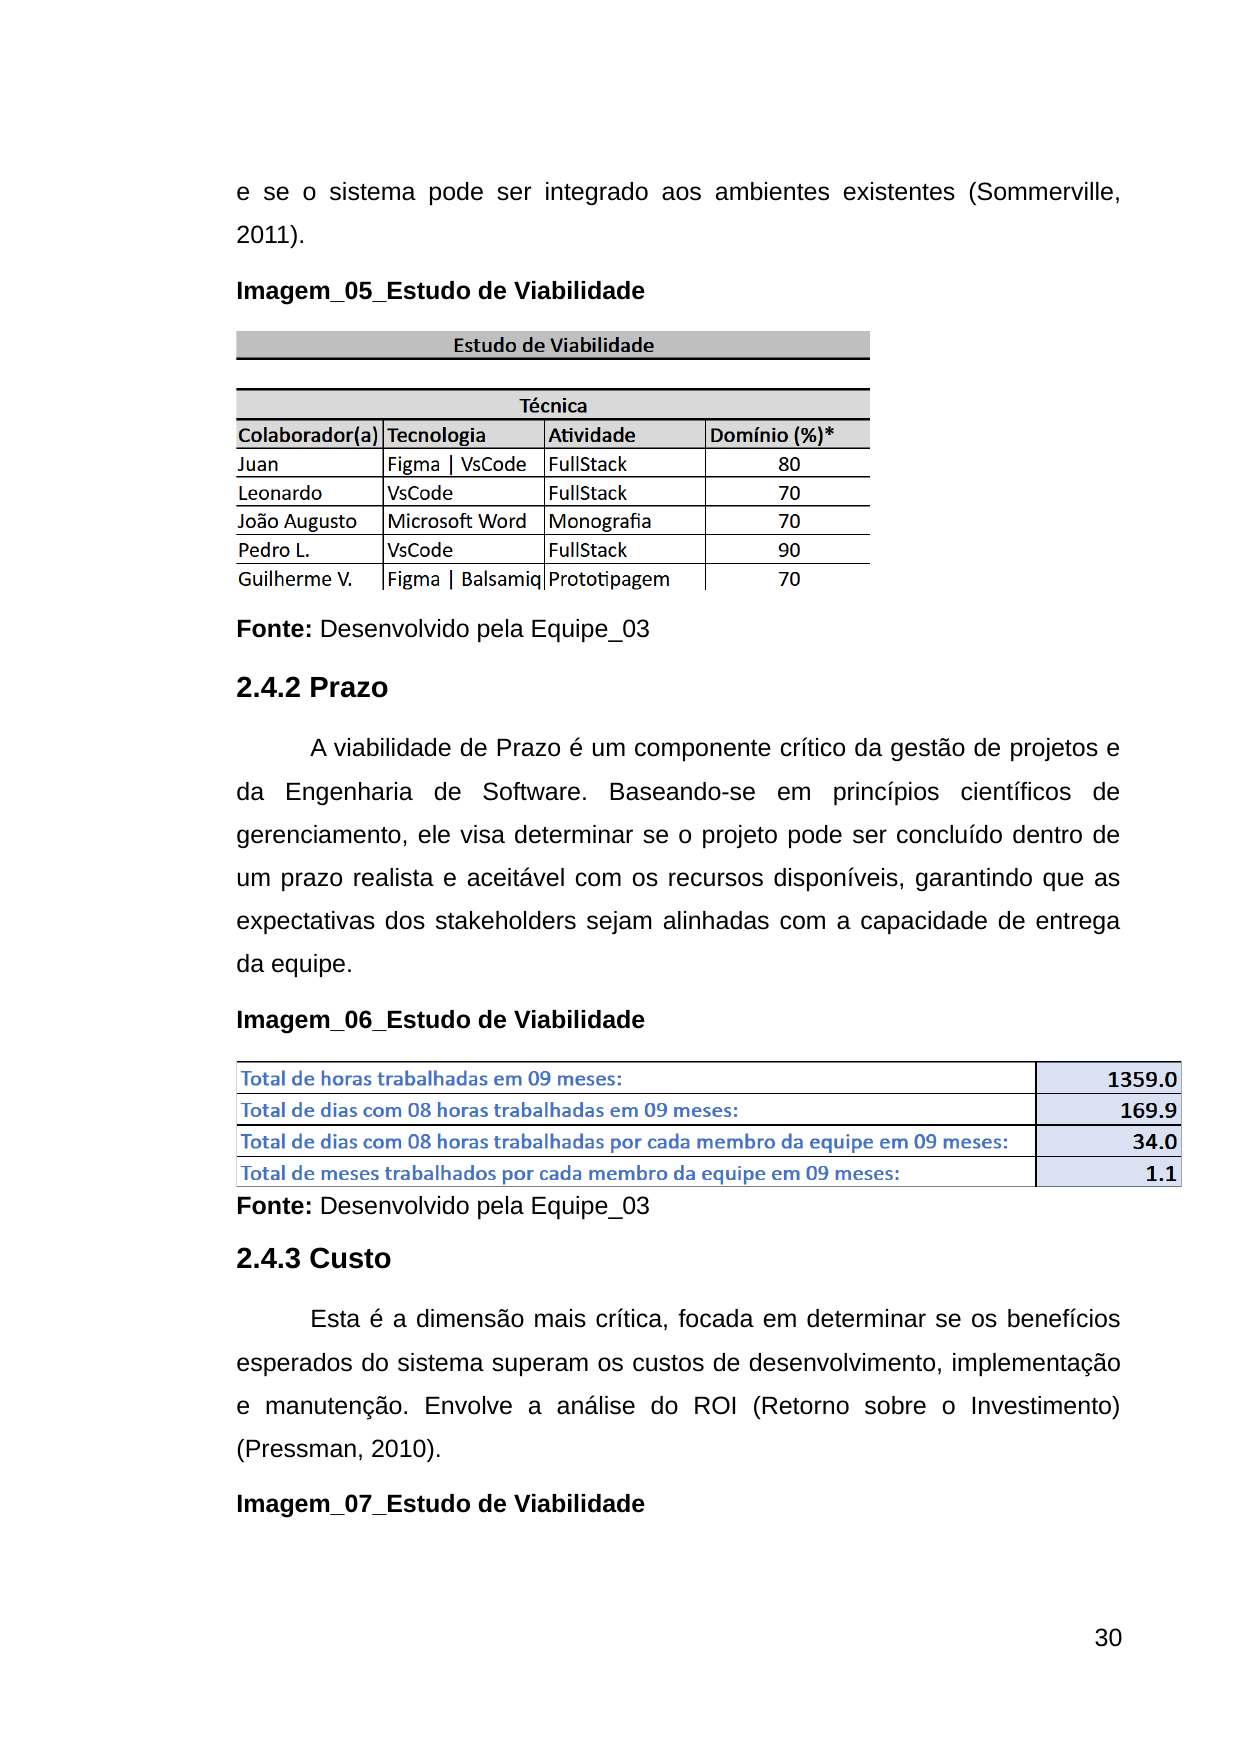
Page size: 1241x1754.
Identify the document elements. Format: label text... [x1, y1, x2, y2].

picture [236, 1060, 1182, 1187]
picture [236, 331, 870, 590]
subtitle 2.4.3 Custo [236, 1241, 1122, 1274]
text A viabilidade de Prazo é um componente crítico da gestão de projetos e da Engenharia de Software. Baseando-se em princípios científicos de gerenciamento, ele visa determinar se o projeto pode ser concluído dentro de um prazo realista e aceitável com os recursos disponíveis, garantindo que as expectativas dos stakeholders sejam alinhadas com a capacidade de entrega da equipe. [236, 733, 1122, 978]
text Imagem_06_Estudo de Viabilidade [236, 1005, 1122, 1033]
text Fonte: Desenvolvido pela Equipe_03 [236, 1187, 1122, 1220]
text Imagem_05_Estudo de Viabilidade [236, 276, 1122, 305]
text Imagem_07_Estudo de Viabilidade [236, 1489, 1122, 1518]
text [236, 177, 1122, 249]
text Esta é a dimensão mais crítica, focada em determinar se os benefícios esperados do sistema superam os custos de desenvolvimento, implementação e manutenção. Envolve a análise do ROI (Retorno sobre o Investimento) (Pressman, 2010). [236, 1304, 1122, 1462]
subtitle 2.4.2 Prazo [236, 670, 1122, 703]
text Fonte: Desenvolvido pela Equipe_03 [236, 614, 1122, 643]
